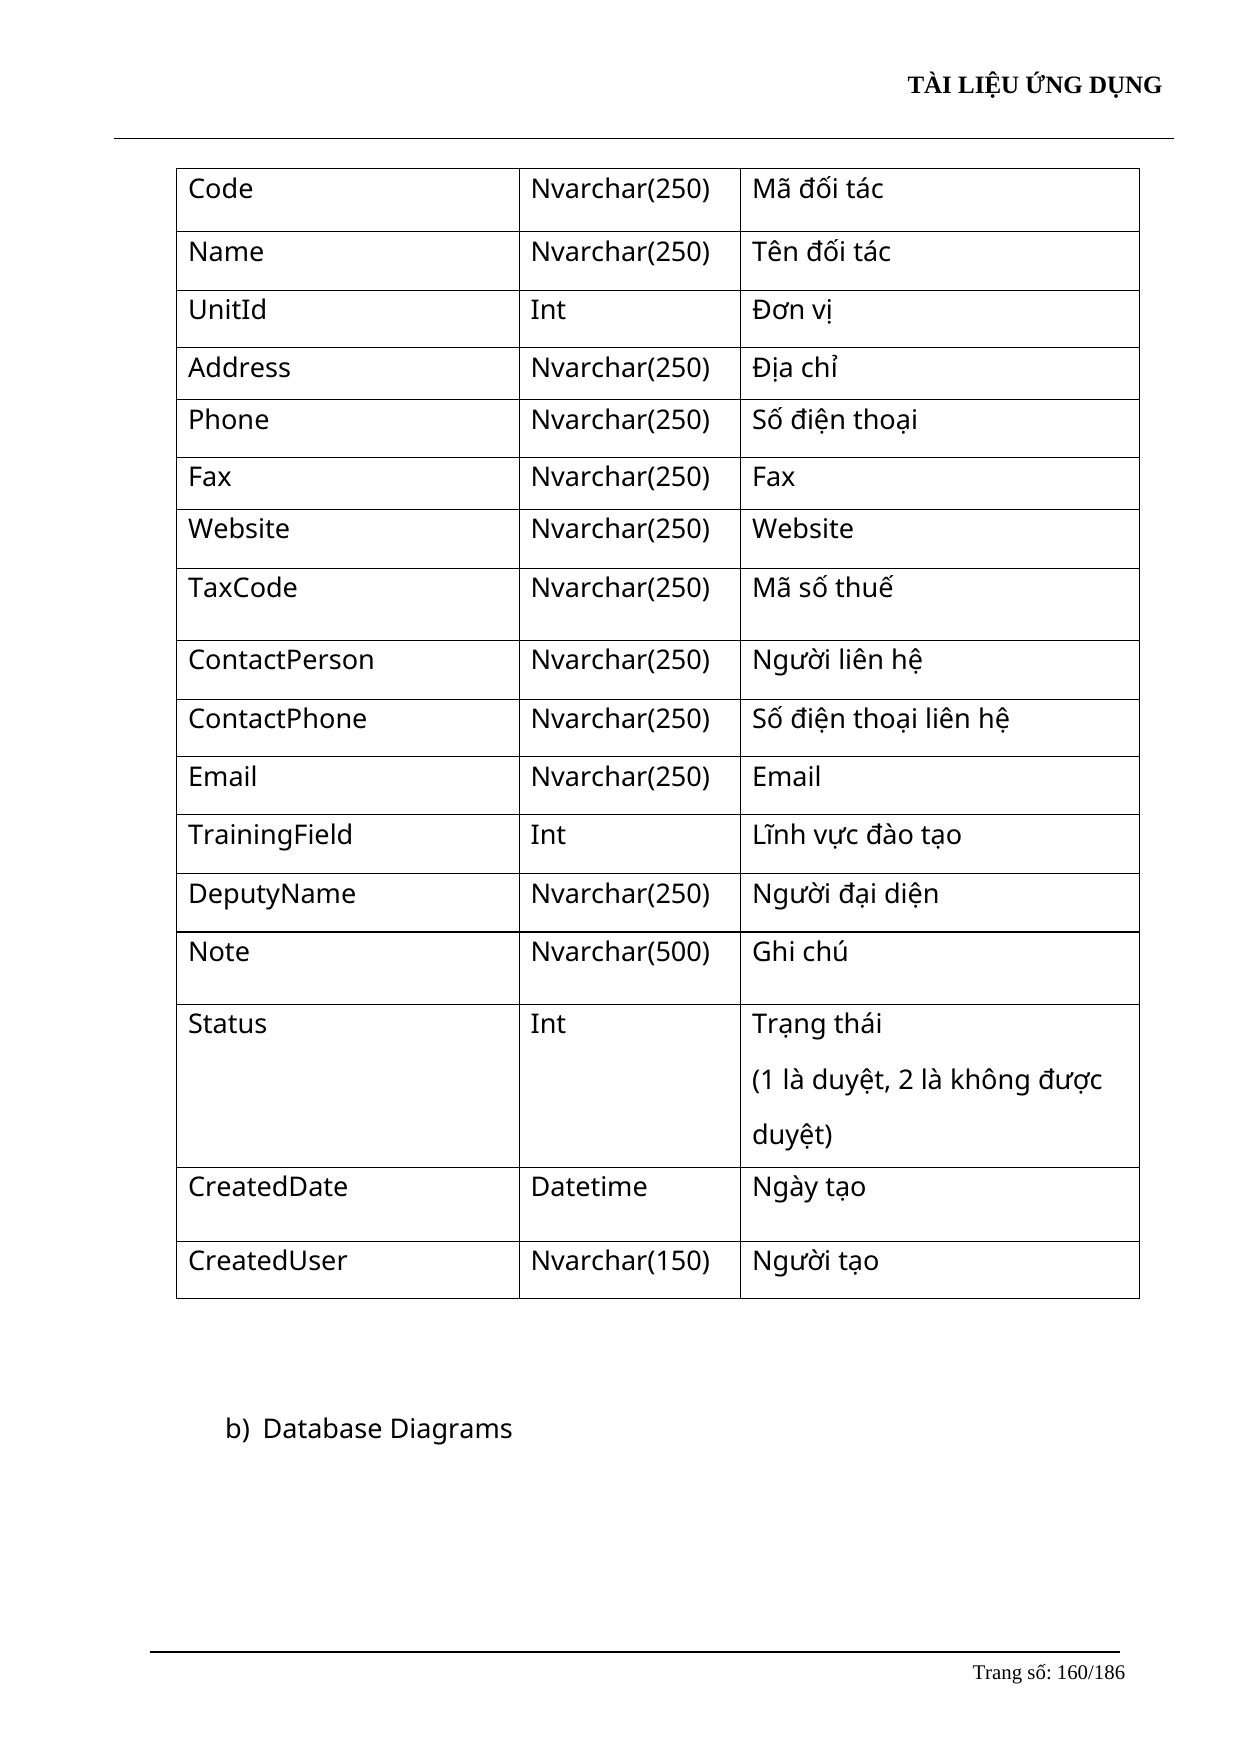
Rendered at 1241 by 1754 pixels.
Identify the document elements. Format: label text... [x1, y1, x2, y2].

table_cell CreatedDate [177, 1168, 519, 1241]
table_cell ContactPerson [177, 641, 519, 699]
table_cell Website [741, 510, 1139, 568]
table_cell Nvarchar(250) [520, 348, 740, 399]
table_cell Int [520, 1005, 740, 1167]
table_cell Address [177, 348, 519, 399]
table_cell Name [177, 232, 519, 289]
table_cell Email [741, 757, 1139, 814]
table_cell Trạng thái (1 là duyệt, 2 là không được duyệt) [741, 1005, 1139, 1167]
table_cell Note [177, 933, 519, 1004]
table_cell Email [177, 757, 519, 814]
table_cell Nvarchar(500) [520, 933, 740, 1004]
table_cell Nvarchar(250) [520, 458, 740, 509]
table_cell Nvarchar(250) [520, 169, 740, 231]
table_cell Nvarchar(250) [520, 400, 740, 457]
table_cell Nvarchar(250) [520, 232, 740, 289]
table_cell Lĩnh vực đào tạo [741, 815, 1139, 873]
table_cell Mã đối tác [741, 169, 1139, 231]
table_cell Nvarchar(250) [520, 510, 740, 568]
table_cell ContactPhone [177, 700, 519, 756]
table_cell Int [520, 291, 740, 347]
table_cell DeputyName [177, 874, 519, 931]
table_cell Nvarchar(250) [520, 569, 740, 639]
table_cell Code [177, 169, 519, 231]
table_cell Mã số thuế [741, 569, 1139, 639]
table_cell Ngày tạo [741, 1168, 1139, 1241]
table_cell Int [520, 815, 740, 873]
table_cell Datetime [520, 1168, 740, 1241]
table_cell Số điện thoại [741, 400, 1139, 457]
table_cell Nvarchar(250) [520, 874, 740, 931]
table_cell TaxCode [177, 569, 519, 639]
table_cell Ghi chú [741, 933, 1139, 1004]
table_cell UnitId [177, 291, 519, 347]
table_cell Website [177, 510, 519, 568]
table_cell TrainingField [177, 815, 519, 873]
table_cell Nvarchar(250) [520, 641, 740, 699]
table_cell Người đại diện [741, 874, 1139, 931]
table_cell Tên đối tác [741, 232, 1139, 289]
table_cell Fax [741, 458, 1139, 509]
table_cell Fax [177, 458, 519, 509]
table_cell Đơn vị [741, 291, 1139, 347]
table_cell Người tạo [741, 1242, 1139, 1298]
table_cell Nvarchar(250) [520, 757, 740, 814]
table_cell Địa chỉ [741, 348, 1139, 399]
table_cell CreatedUser [177, 1242, 519, 1298]
table_cell Nvarchar(150) [520, 1242, 740, 1298]
table_cell Nvarchar(250) [520, 700, 740, 756]
table_cell Phone [177, 400, 519, 457]
table_cell Số điện thoại liên hệ [741, 700, 1139, 756]
table_cell Status [177, 1005, 519, 1167]
table_cell Người liên hệ [741, 641, 1139, 699]
list Database Diagrams [225, 1410, 1120, 1447]
